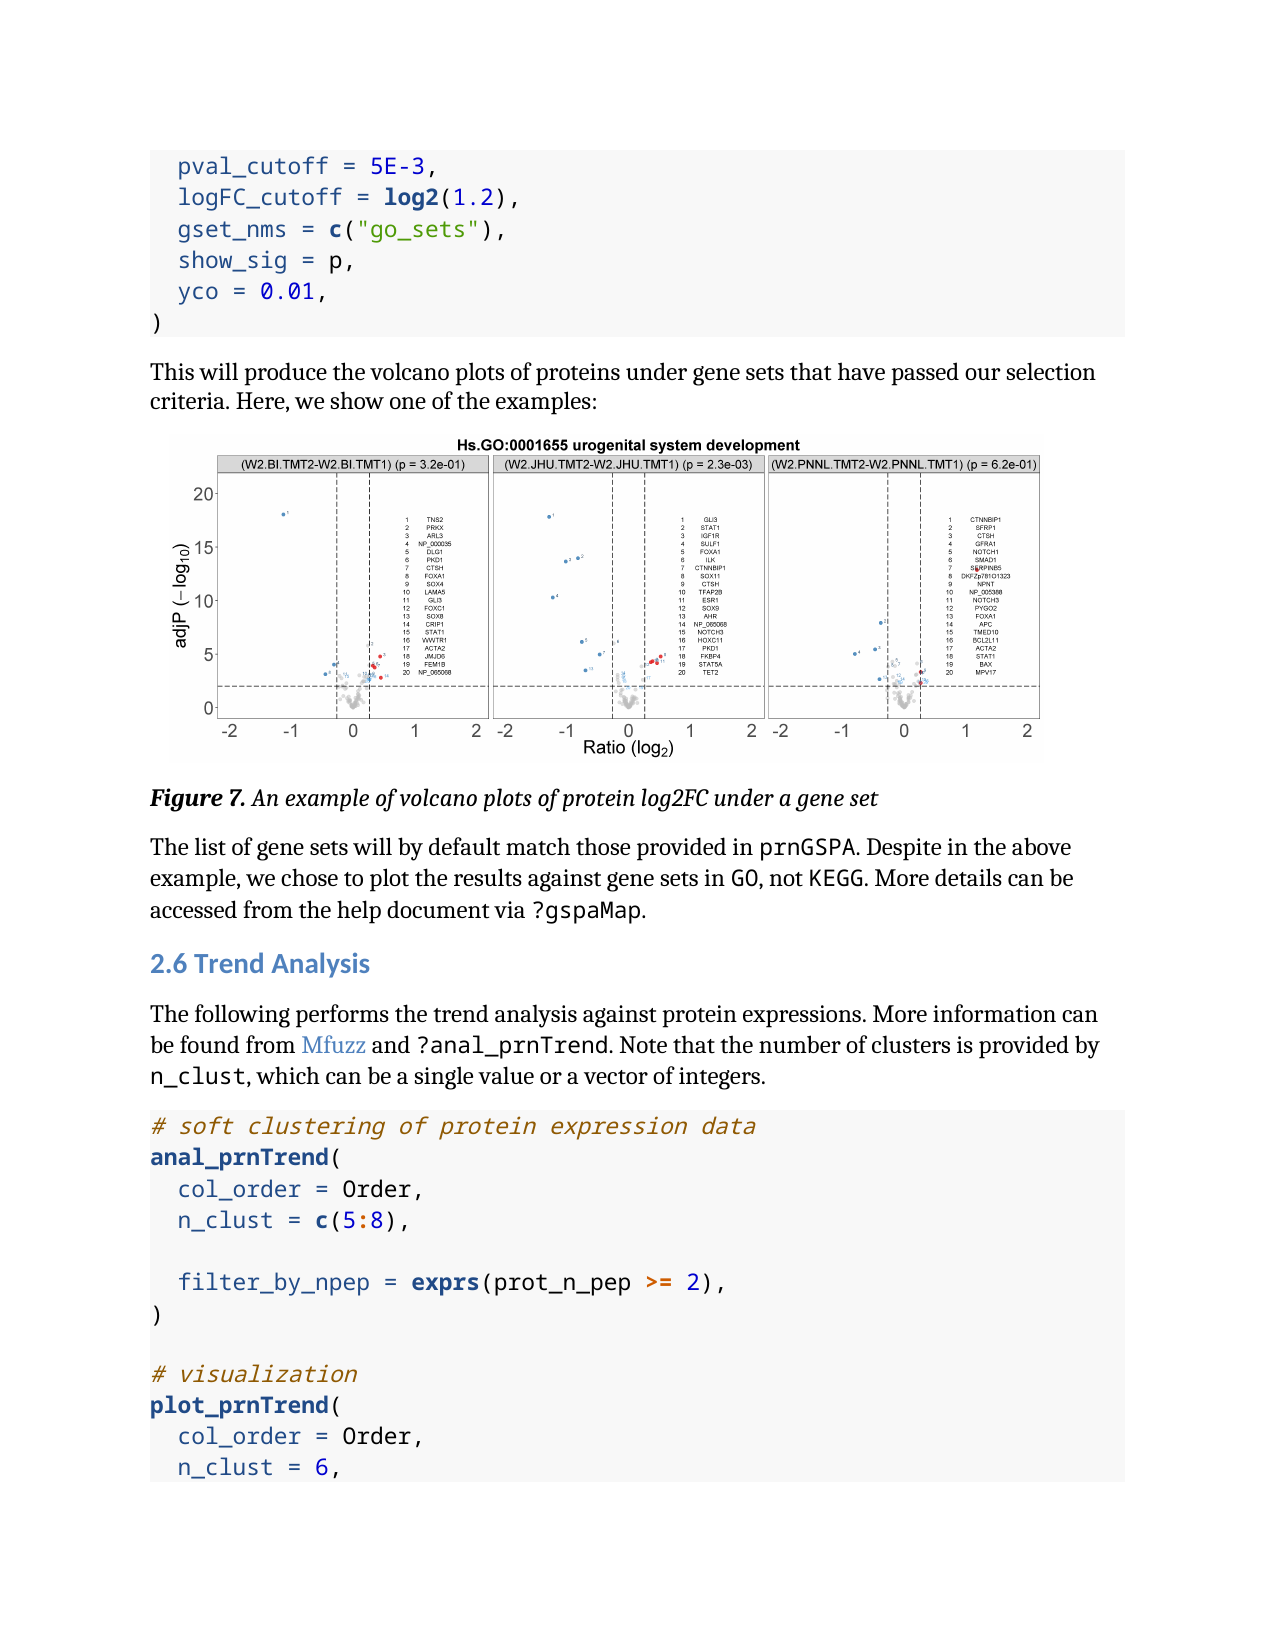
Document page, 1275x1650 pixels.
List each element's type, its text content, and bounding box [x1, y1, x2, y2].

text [150, 1110, 1125, 1482]
text The following performs the trend analysis against protein expressions. More information can be found from Mfuzz and ?anal_prnTrend. Note that the number of clusters is provided by n_clust, which can be a single value or a vector of integers. [150, 1000, 1125, 1091]
subtitle 2.6 Trend Analysis [150, 946, 1125, 981]
picture [168, 434, 1044, 763]
text This will produce the volcano plots of proteins under gene sets that have passed our selection criteria. Here, we show one of the examples: [150, 358, 1125, 416]
text The list of gene sets will by default match those provided in prnGSPA. Despite in the above example, we chose to plot the results against gene sets in GO, not KEGG. More details can be accessed from the help document via ?gspaMap. [150, 831, 1125, 925]
text Figure 7. An example of volcano plots of protein log2FC under a gene set [150, 783, 1125, 812]
text gspaMap( show_labels = TRUE, pval_cutoff = 5E-3, logFC_cutoff = log2(1.2), gset_nms = c("go_sets"), show_sig = p, yco = 0.01, ) [150, 150, 1125, 337]
